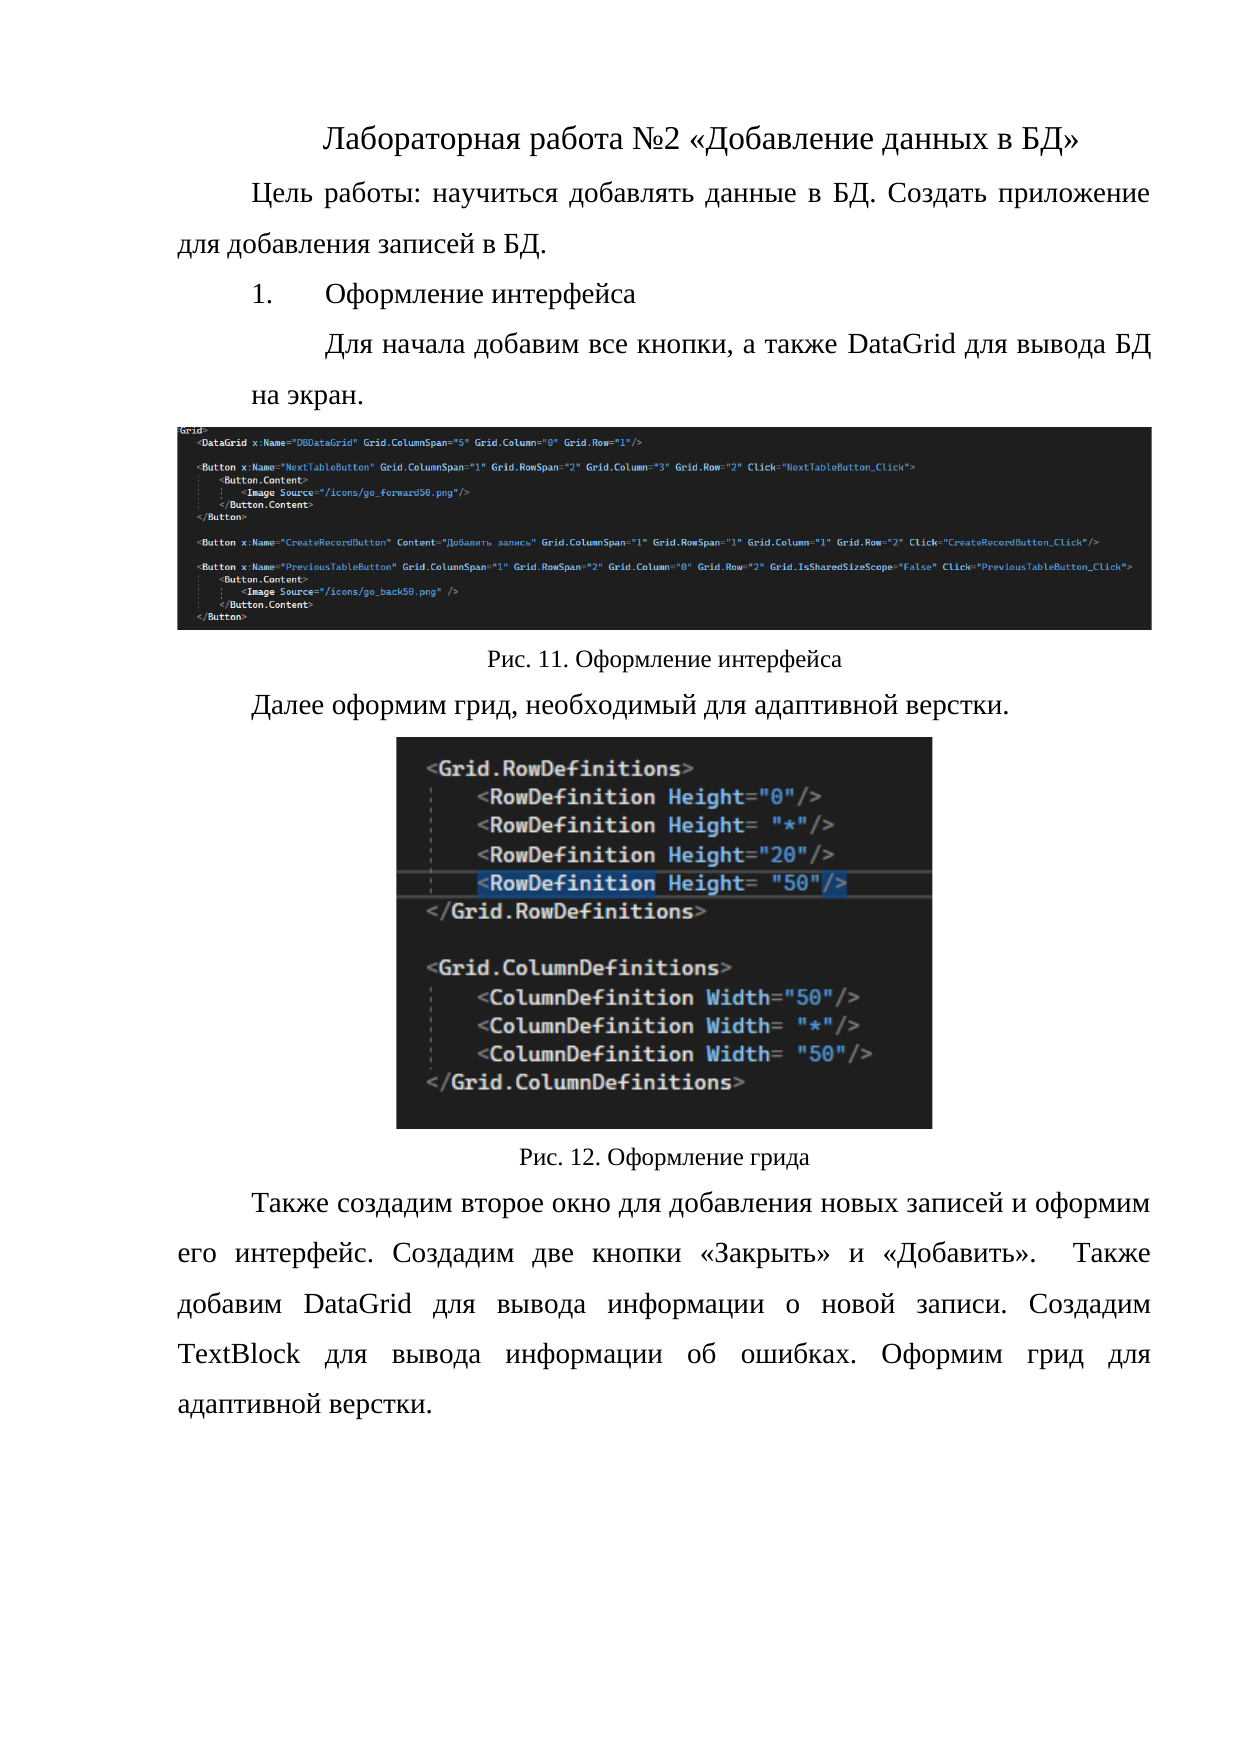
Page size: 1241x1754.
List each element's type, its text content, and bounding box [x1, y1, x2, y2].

text Лабораторная работа №2 «Добавление данных в БД» [177, 118, 1152, 156]
text Рис. 12. Оформление грида [177, 1142, 1152, 1171]
text Рис. 11. Оформление интерфейса [177, 644, 1152, 673]
picture [177, 427, 1152, 630]
text Цель работы: научиться добавлять данные в БД. Создать приложение для добавления записей в БД. [177, 176, 1152, 259]
text Далее оформим грид, необходимый для адаптивной верстки. [177, 687, 1152, 721]
picture [396, 737, 933, 1129]
list Оформление интерфейса [177, 276, 1152, 310]
text Также создадим второе окно для добавления новых записей и оформим его интерфейс. Создадим две кнопки «Закрыть» и «Добавить». Также добавим DataGrid для вывода информации о новой записи. Создадим TextBlock для вывода информации об ошибках. Оформим грид для адаптивной верстки. [177, 1185, 1152, 1420]
list Для начала добавим все кнопки, а также DataGrid для вывода БД на экран. [251, 327, 1152, 410]
